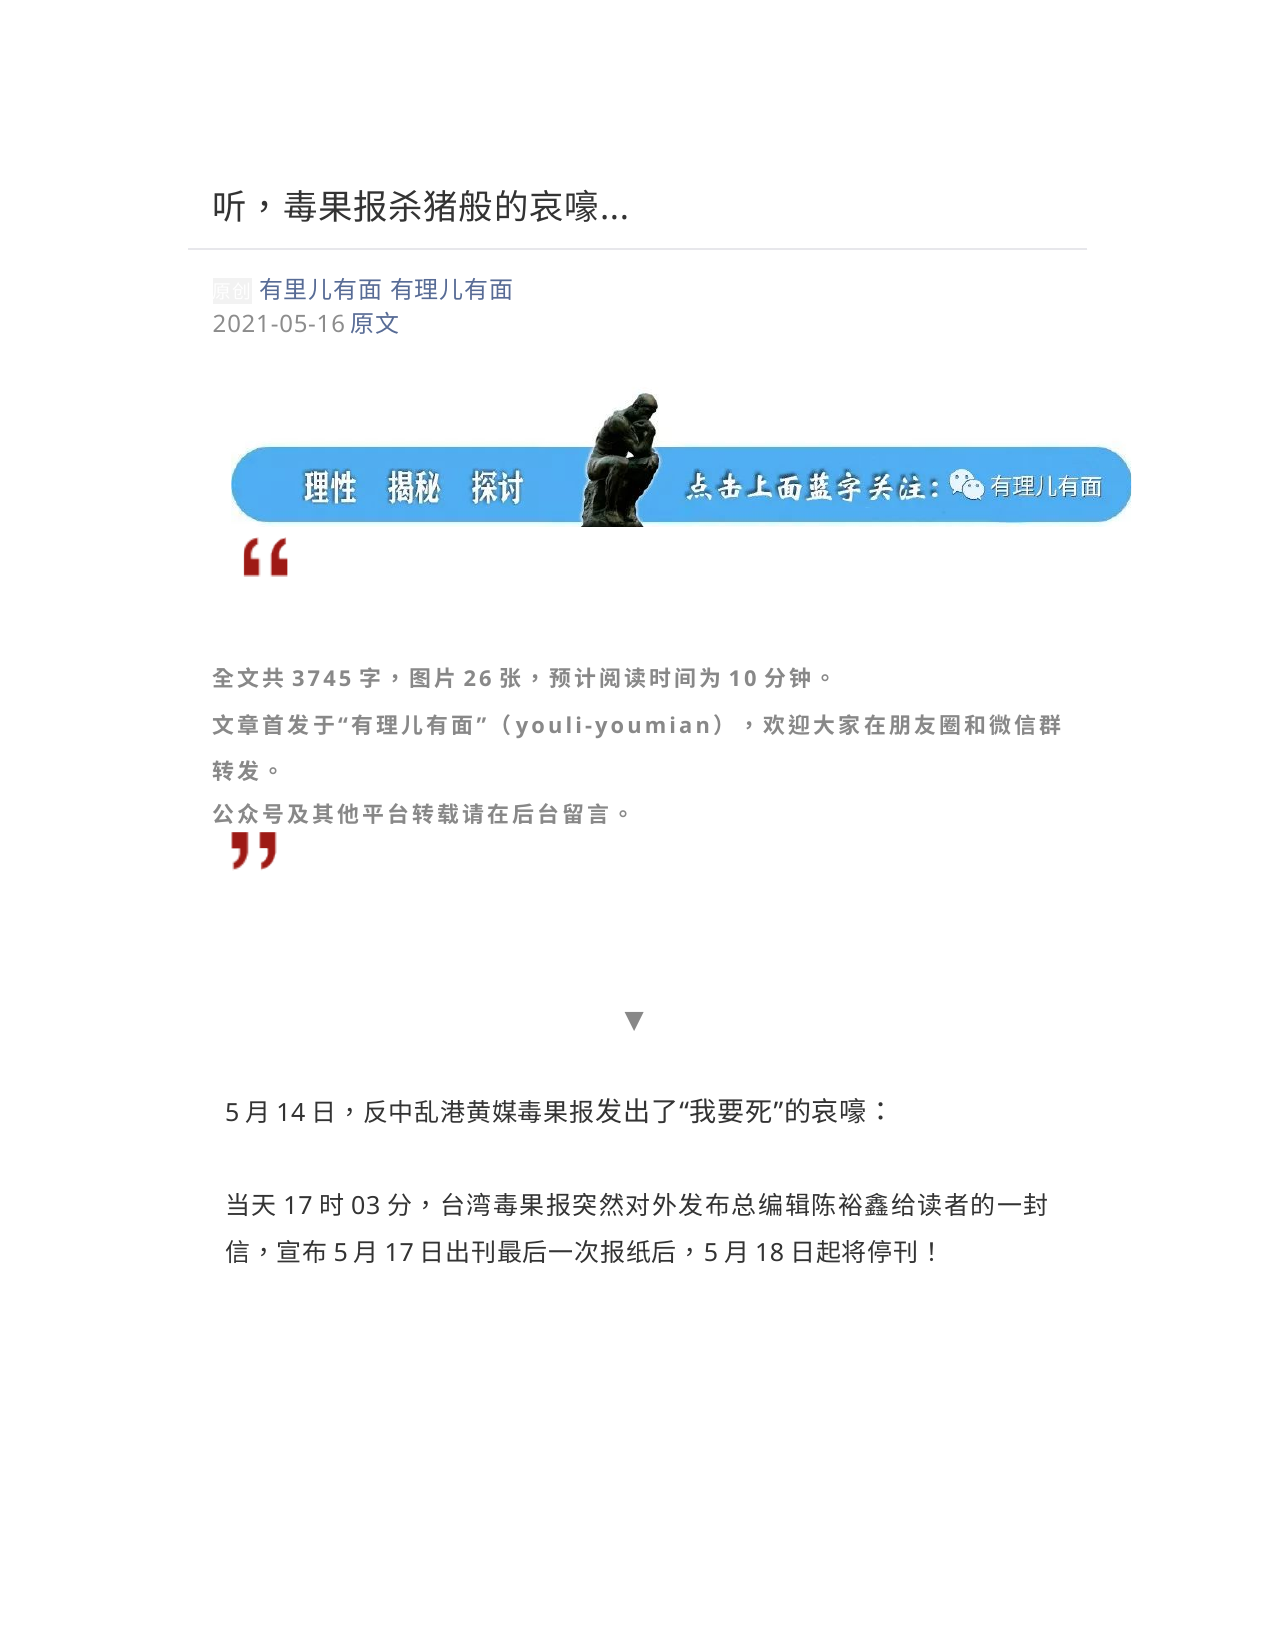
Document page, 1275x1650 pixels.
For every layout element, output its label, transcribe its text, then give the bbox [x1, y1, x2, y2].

picture [231, 832, 277, 871]
picture [231, 374, 1132, 527]
text 2021-05-16原文 发表于 [212, 306, 1062, 340]
text 公众号及其他平台转载请在后台留言。 [212, 786, 1062, 828]
picture [243, 537, 288, 577]
text 5月14日，反中乱港黄媒毒果报发出了“我要死”的哀嚎： [225, 1082, 1050, 1129]
title 听，毒果报杀猪般的哀嚎... [187, 150, 1087, 250]
text 当天17时03分，台湾毒果报突然对外发布总编辑陈裕鑫给读者的一封信，宣布5月17日出刊最后一次报纸后，5月18日起将停刊！ [225, 1175, 1050, 1268]
text 文章首发于“有理儿有面”（youli-youmian），欢迎大家在朋友圈和微信群转发。 [212, 693, 1062, 786]
text ▼ [212, 996, 1062, 1036]
text 全文共3745字，图片26张，预计阅读时间为10分钟。 [212, 651, 1062, 693]
list 原创 有里儿有面 有理儿有面 [212, 272, 1062, 306]
